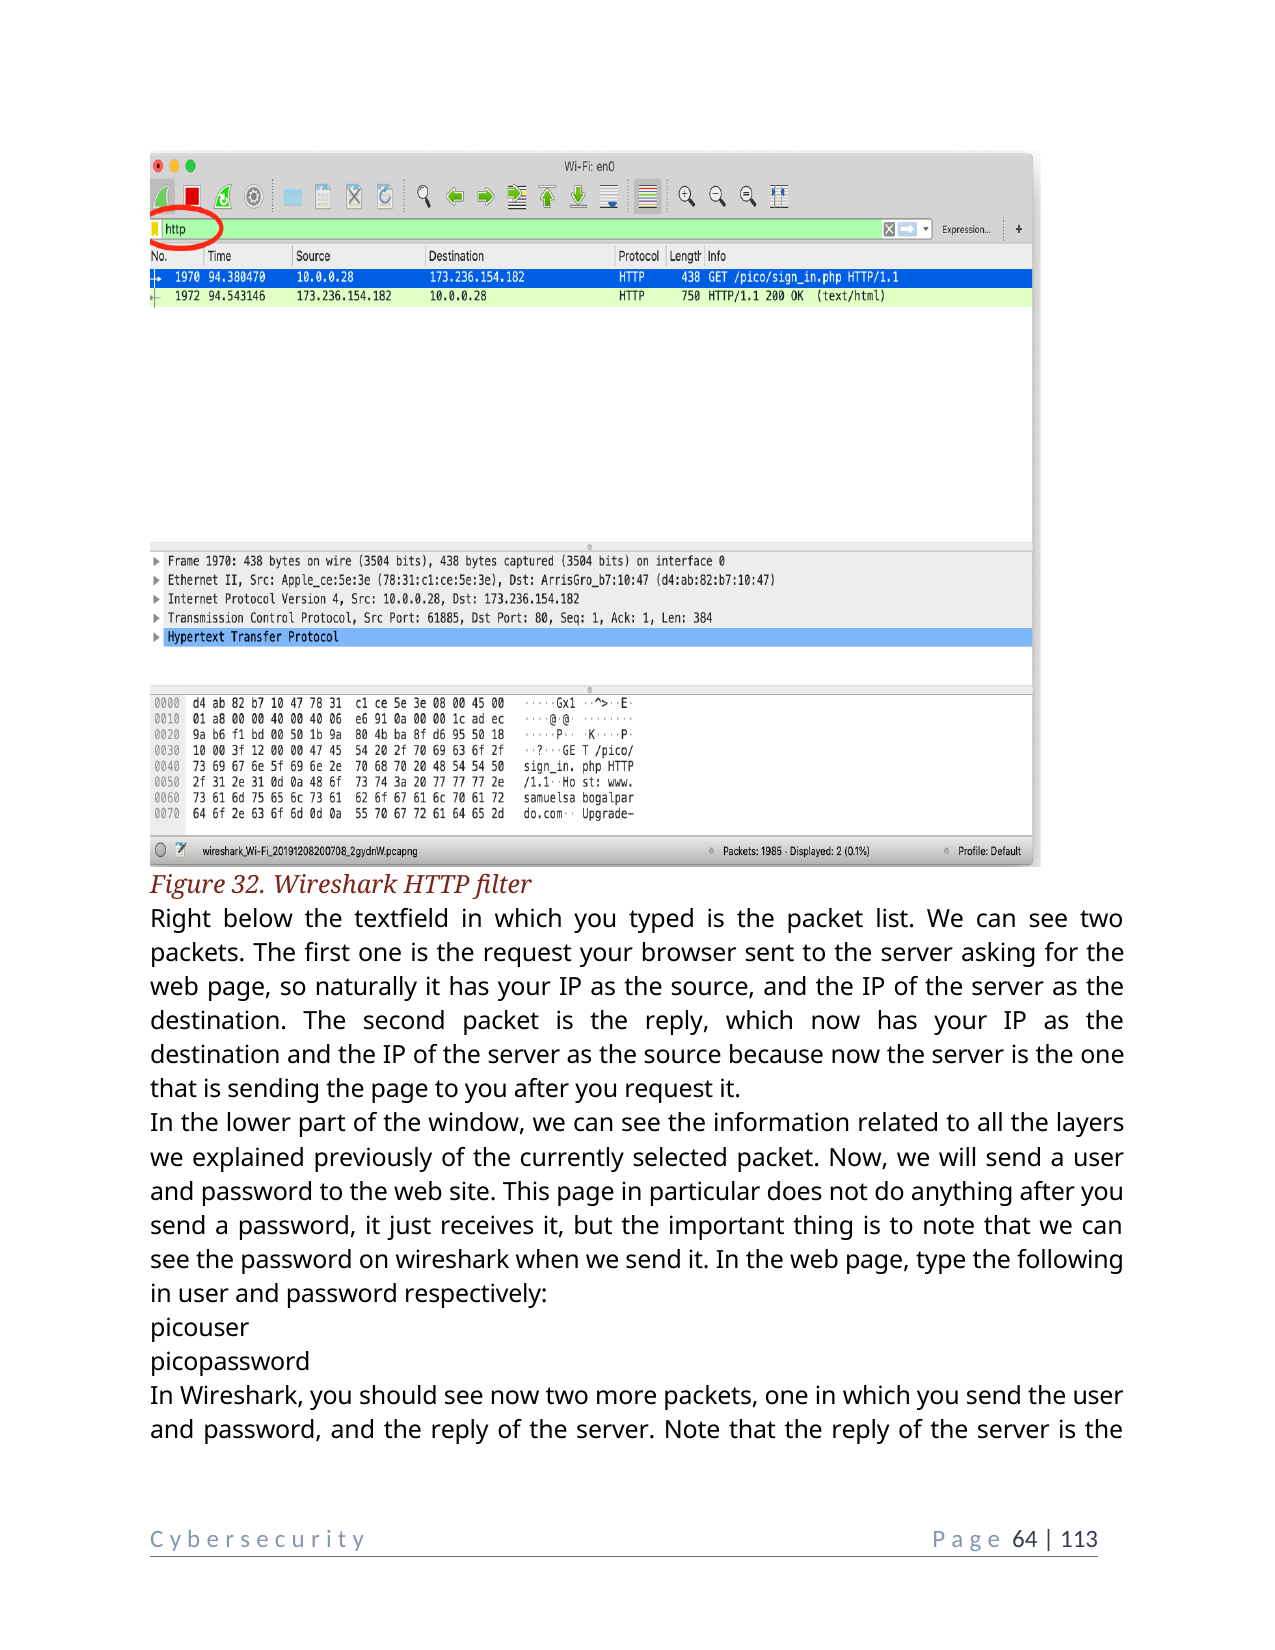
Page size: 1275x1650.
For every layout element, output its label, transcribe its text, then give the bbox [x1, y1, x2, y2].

text In the lower part of the window, we can see the information related to all the layers we explained previously of the currently selected packet. Now, we will send a user and password to the web site. This page in particular does not do anything after you send a password, it just receives it, but the important thing is to note that we can see the password on wireshark when we send it. In the web page, type the following in user and password respectively: [150, 1105, 1125, 1309]
text Figure 32. Wireshark HTTP filter [150, 867, 1125, 901]
picture [150, 150, 1041, 867]
text Right below the textfield in which you typed is the packet list. We can see two packets. The first one is the request your browser sent to the server asking for the web page, so naturally it has your IP as the source, and the IP of the server as the destination. The second packet is the reply, which now has your IP as the destination and the IP of the server as the source because now the server is the one that is sending the page to you after you request it. [150, 901, 1125, 1105]
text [150, 1378, 1125, 1446]
text picopassword [150, 1343, 1125, 1378]
text picouser [150, 1309, 1125, 1343]
